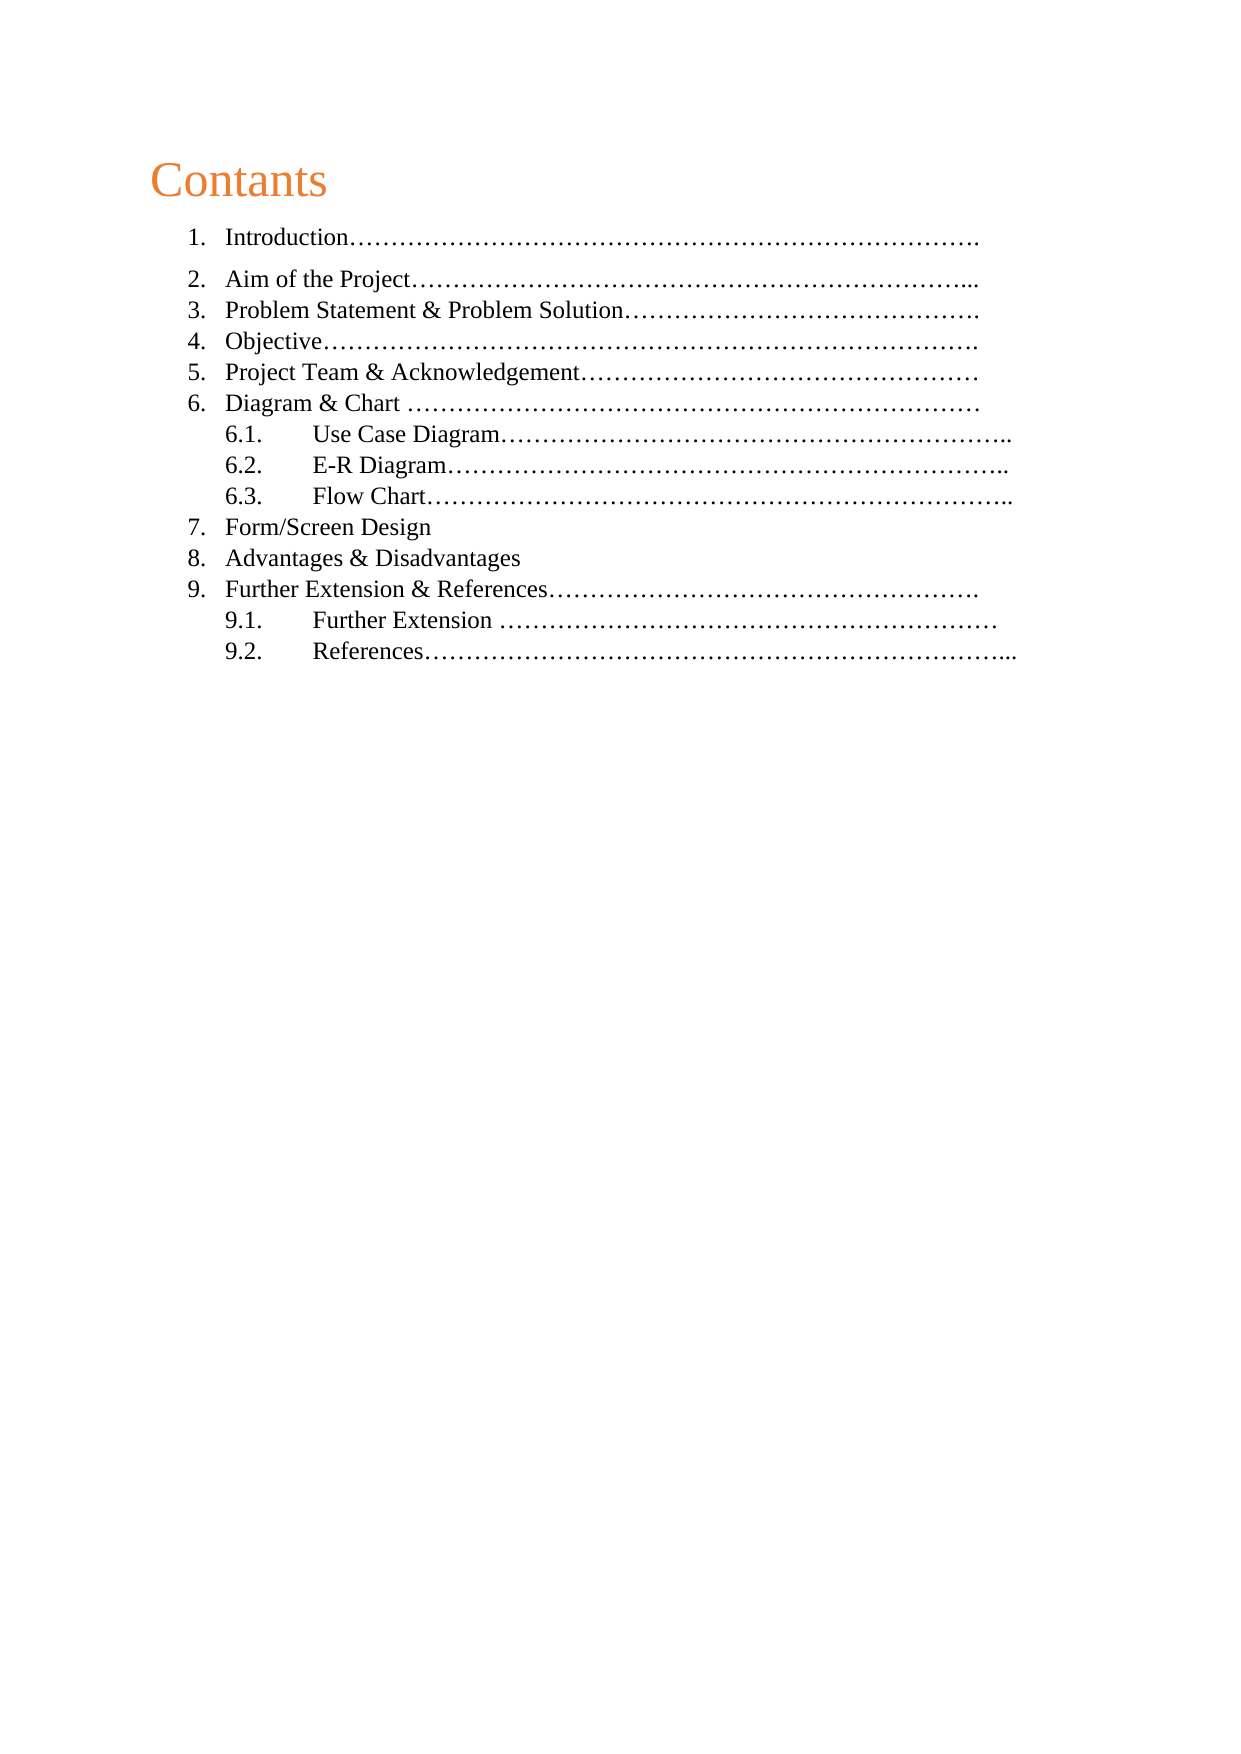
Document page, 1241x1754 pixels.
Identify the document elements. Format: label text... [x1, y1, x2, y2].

text Contants [150, 150, 1090, 207]
list Aim of the Project…………………………………………………………... [187, 264, 1090, 293]
list Project Team & Acknowledgement………………………………………… [187, 357, 1090, 386]
list Further Extension …………………………………………………… [225, 605, 1090, 634]
list Further Extension & References……………………………………………. [187, 574, 1090, 603]
list Problem Statement & Problem Solution……………………………………. [187, 295, 1090, 324]
list Introduction…………………………………………………………………. [187, 222, 1090, 251]
list E-R Diagram………………………………………………………….. [225, 450, 1090, 479]
list Form/Screen Design [187, 512, 1090, 541]
list References……………………………………………………………... [225, 636, 1090, 665]
list Objective……………………………………………………………………. [187, 326, 1090, 355]
list Advantages & Disadvantages [187, 543, 1090, 572]
list Diagram & Chart …………………………………………………………… [187, 388, 1090, 417]
list Flow Chart…………………………………………………………….. [225, 481, 1090, 510]
list Use Case Diagram…………………………………………………….. [225, 419, 1090, 448]
